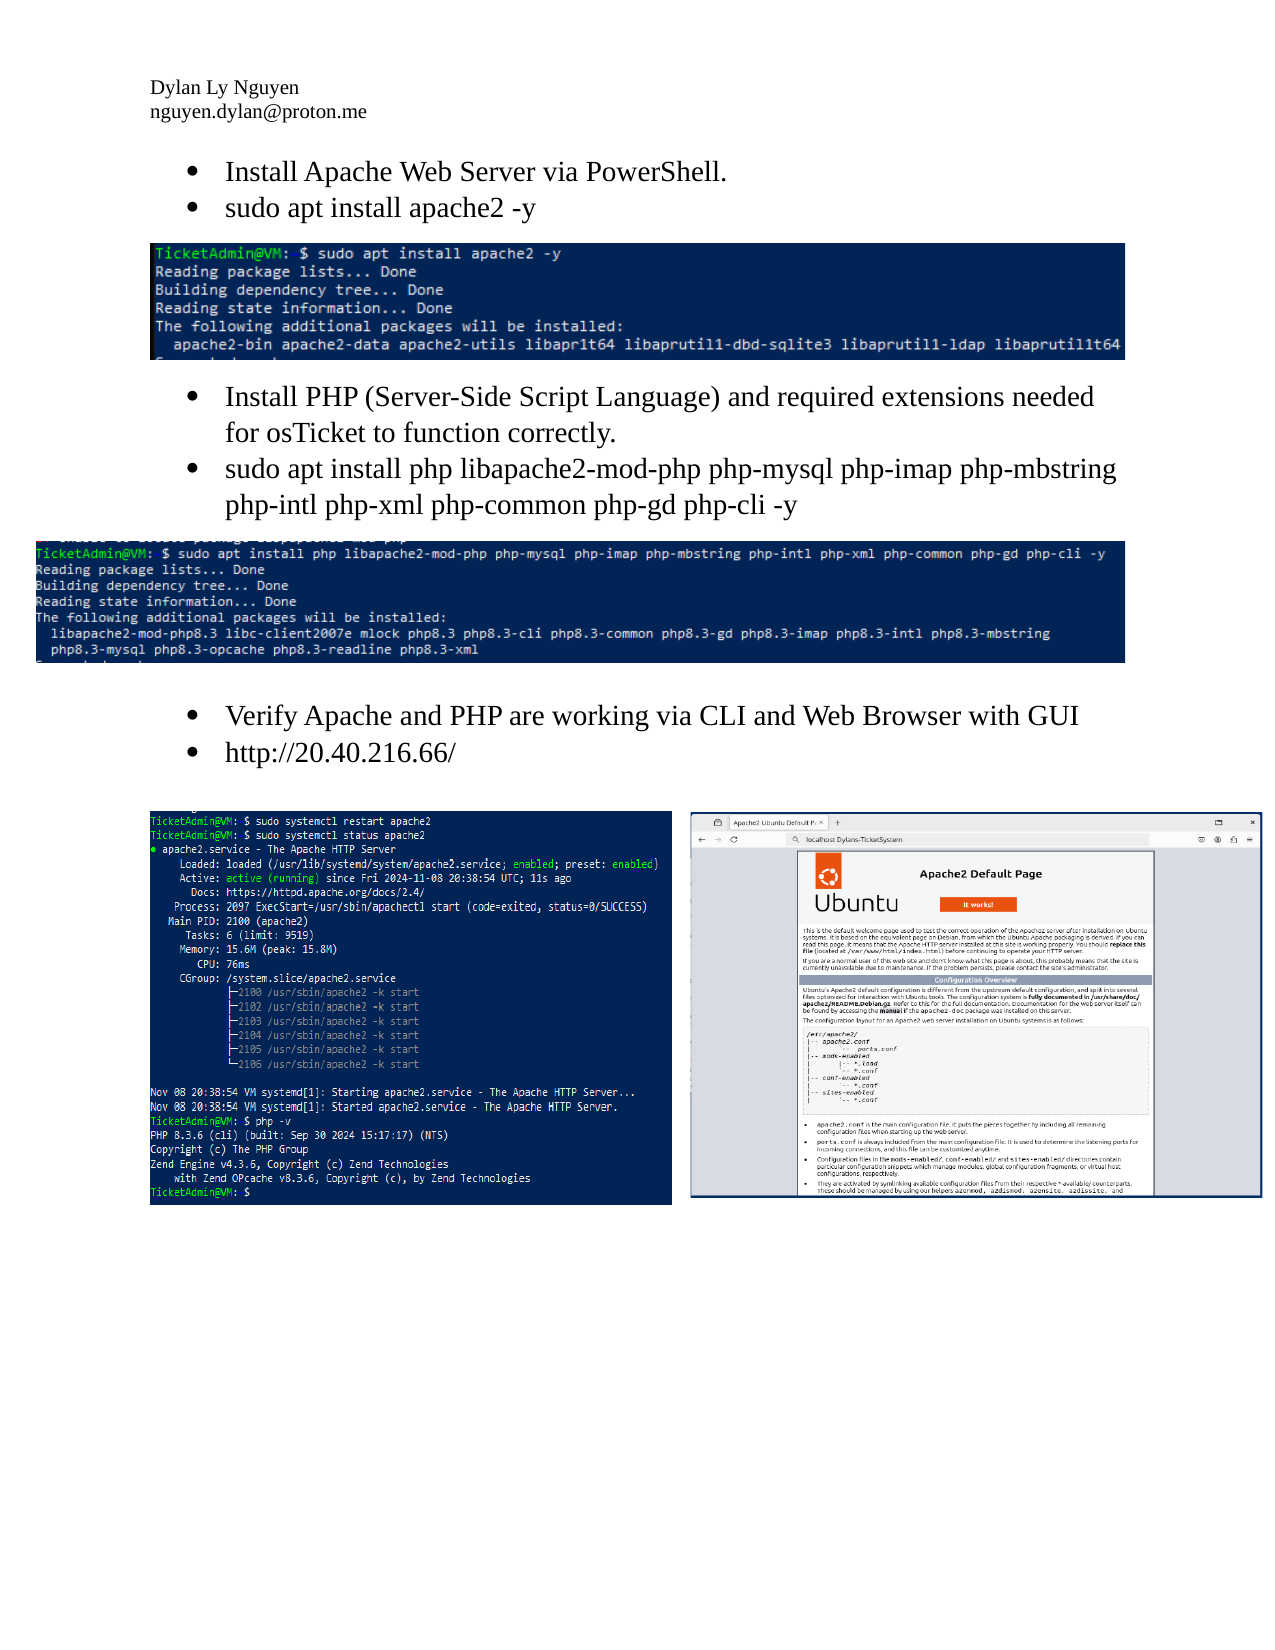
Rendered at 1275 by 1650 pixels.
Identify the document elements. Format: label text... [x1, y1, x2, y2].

picture [150, 811, 672, 1205]
list sudo apt install apache2 -y [187, 191, 1125, 224]
picture [150, 243, 1125, 360]
list Verify Apache and PHP are working via CLI and Web Browser with GUI [187, 698, 1125, 732]
list Install PHP (Server-Side Script Language) and required extensions needed for osTicket to function correctly. [187, 379, 1125, 448]
list Install Apache Web Server via PowerShell. [187, 154, 1125, 188]
picture [36, 541, 1125, 663]
picture [690, 812, 1263, 1198]
list http://20.40.216.66/ [187, 735, 1125, 768]
list sudo apt install php libapache2-mod-php php-mysql php-imap php-mbstring php-intl php-xml php-common php-gd php-cli -y [187, 451, 1125, 521]
